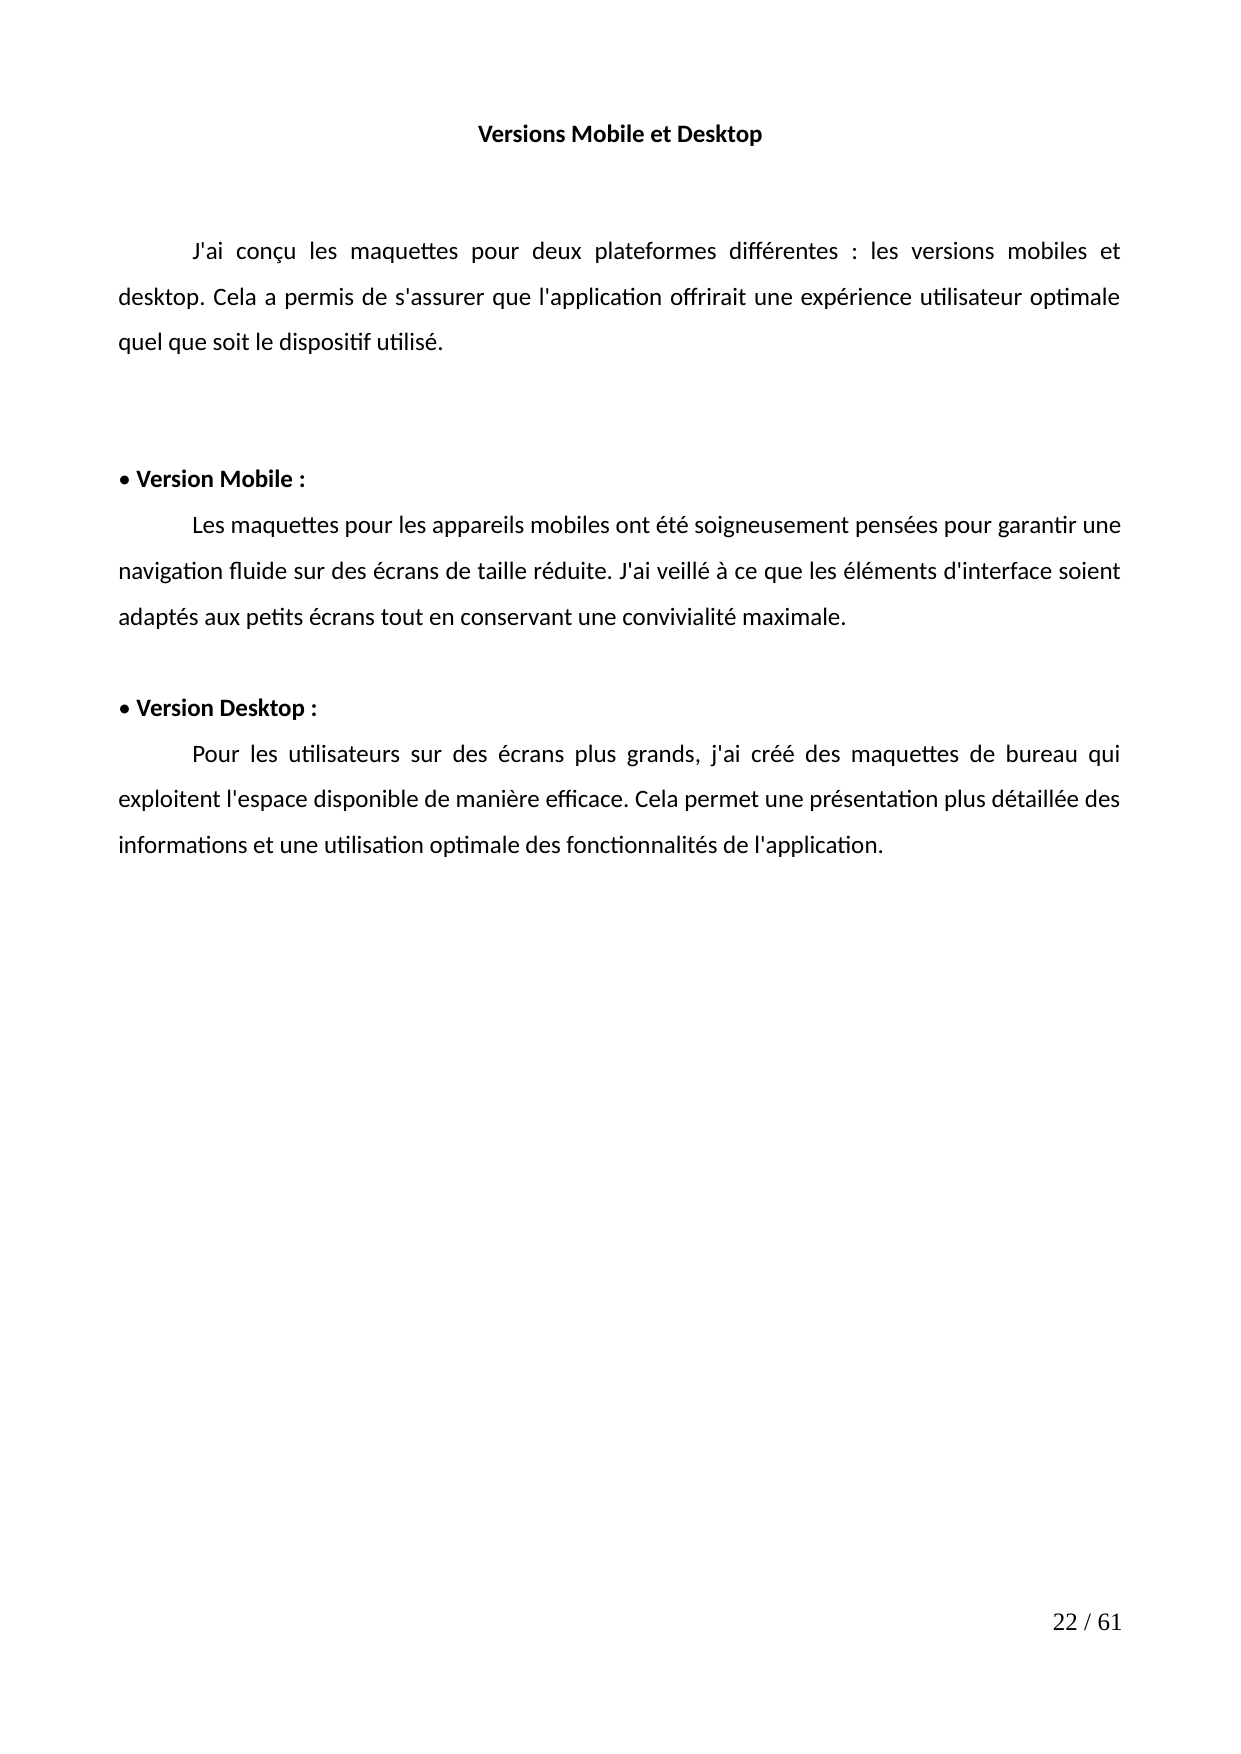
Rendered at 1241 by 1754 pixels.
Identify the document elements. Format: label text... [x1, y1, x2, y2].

text Versions Mobile et Desktop [118, 118, 1122, 149]
text Les maquettes pour les appareils mobiles ont été soigneusement pensées pour garantir une navigation fluide sur des écrans de taille réduite. J'ai veillé à ce que les éléments d'interface soient adaptés aux petits écrans tout en conservant une convivialité maximale. [118, 509, 1122, 631]
text Pour les utilisateurs sur des écrans plus grands, j'ai créé des maquettes de bureau qui exploitent l'espace disponible de manière efficace. Cela permet une présentation plus détaillée des informations et une utilisation optimale des fonctionnalités de l'application. [118, 738, 1122, 860]
text • Version Desktop : [118, 692, 1122, 723]
text J'ai conçu les maquettes pour deux plateformes différentes : les versions mobiles et desktop. Cela a permis de s'assurer que l'application offrirait une expérience utilisateur optimale quel que soit le dispositif utilisé. [118, 235, 1122, 357]
text • Version Mobile : [118, 463, 1122, 494]
